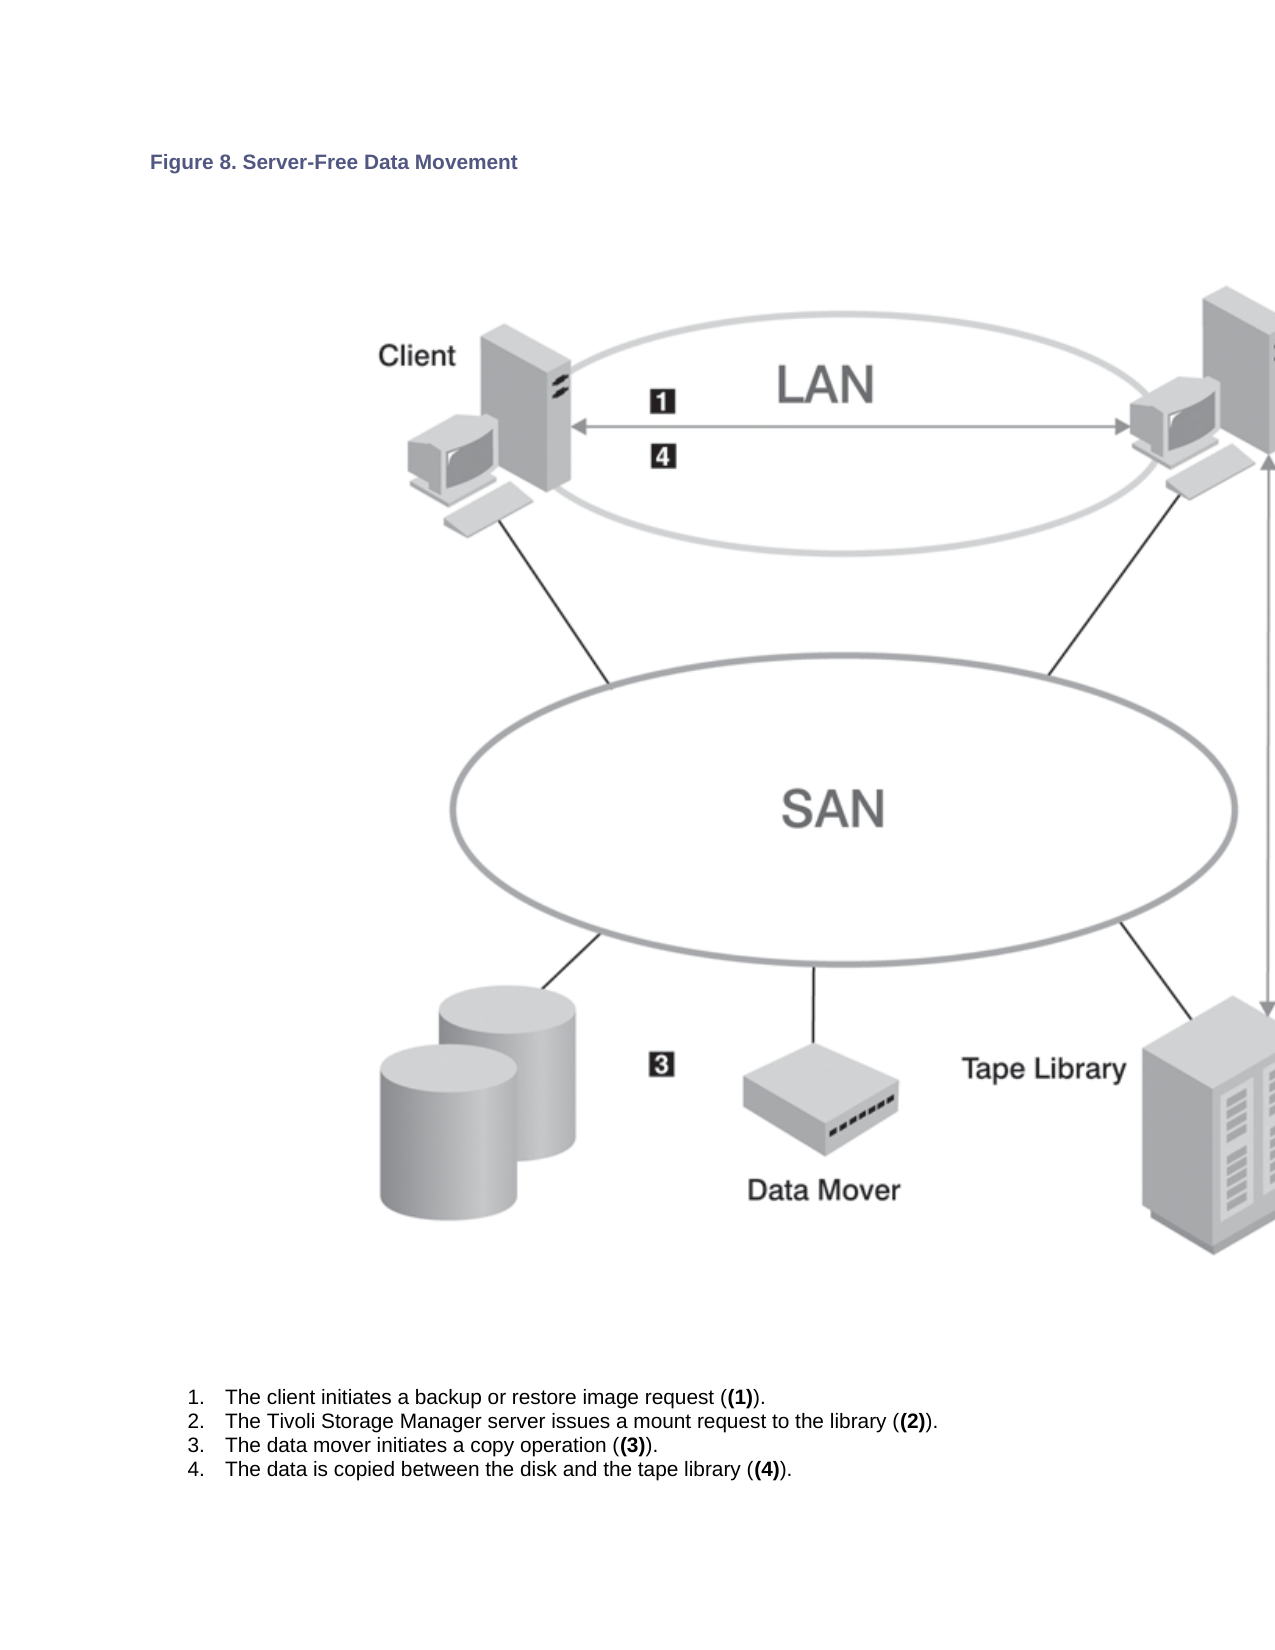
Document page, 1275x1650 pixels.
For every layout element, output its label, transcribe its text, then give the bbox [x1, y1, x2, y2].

text Figure 8. Server-Free Data Movement [150, 150, 1125, 197]
list The data mover initiates a copy operation ((3)). [187, 1433, 1125, 1457]
list The Tivoli Storage Manager server issues a mount request to the library ((2)). [187, 1409, 1125, 1433]
list The client initiates a backup or restore image request ((1)). [187, 1385, 1125, 1409]
list The data is copied between the disk and the tape library ((4)). [187, 1457, 1125, 1481]
picture [150, 197, 1275, 1356]
